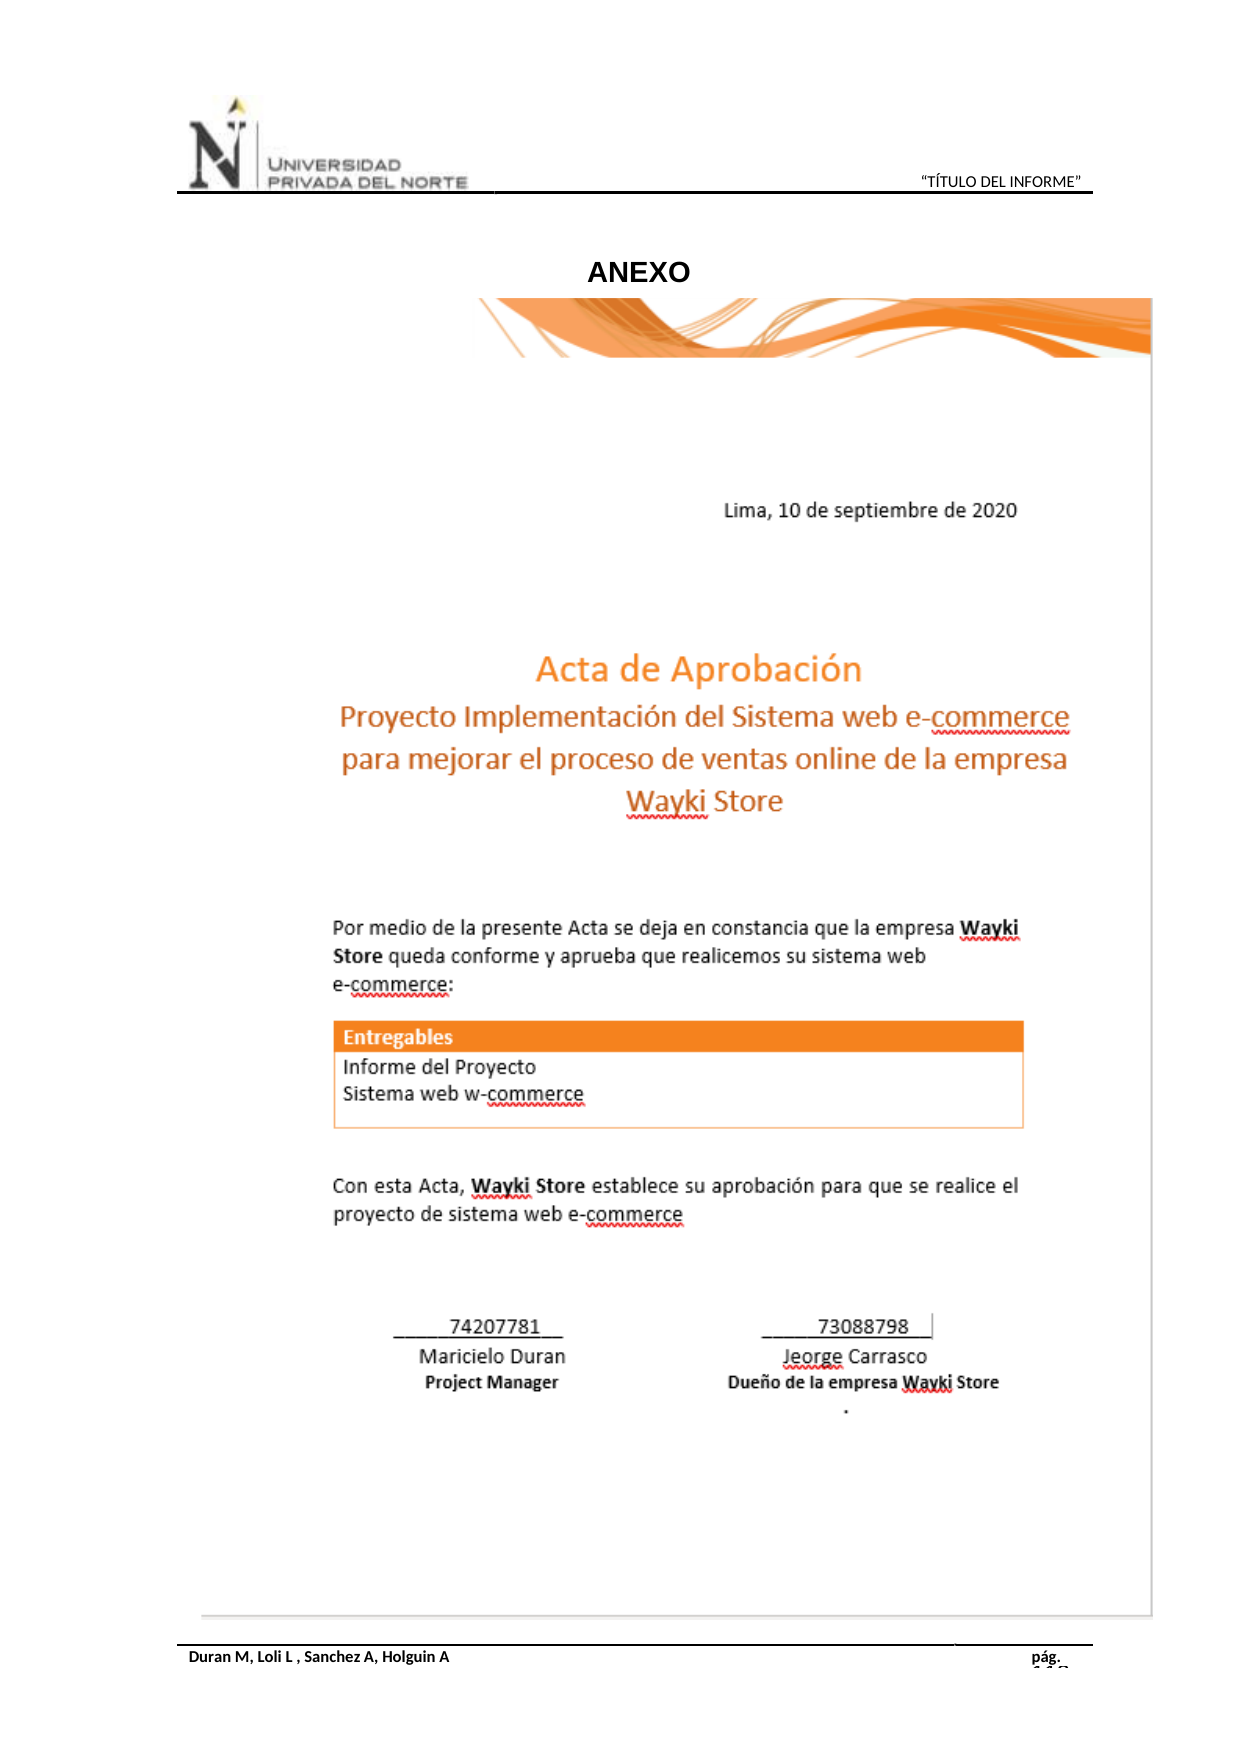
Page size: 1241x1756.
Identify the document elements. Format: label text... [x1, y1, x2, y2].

picture [201, 298, 1153, 1620]
subtitle ANEXO [201, 255, 1076, 288]
picture [188, 95, 469, 191]
